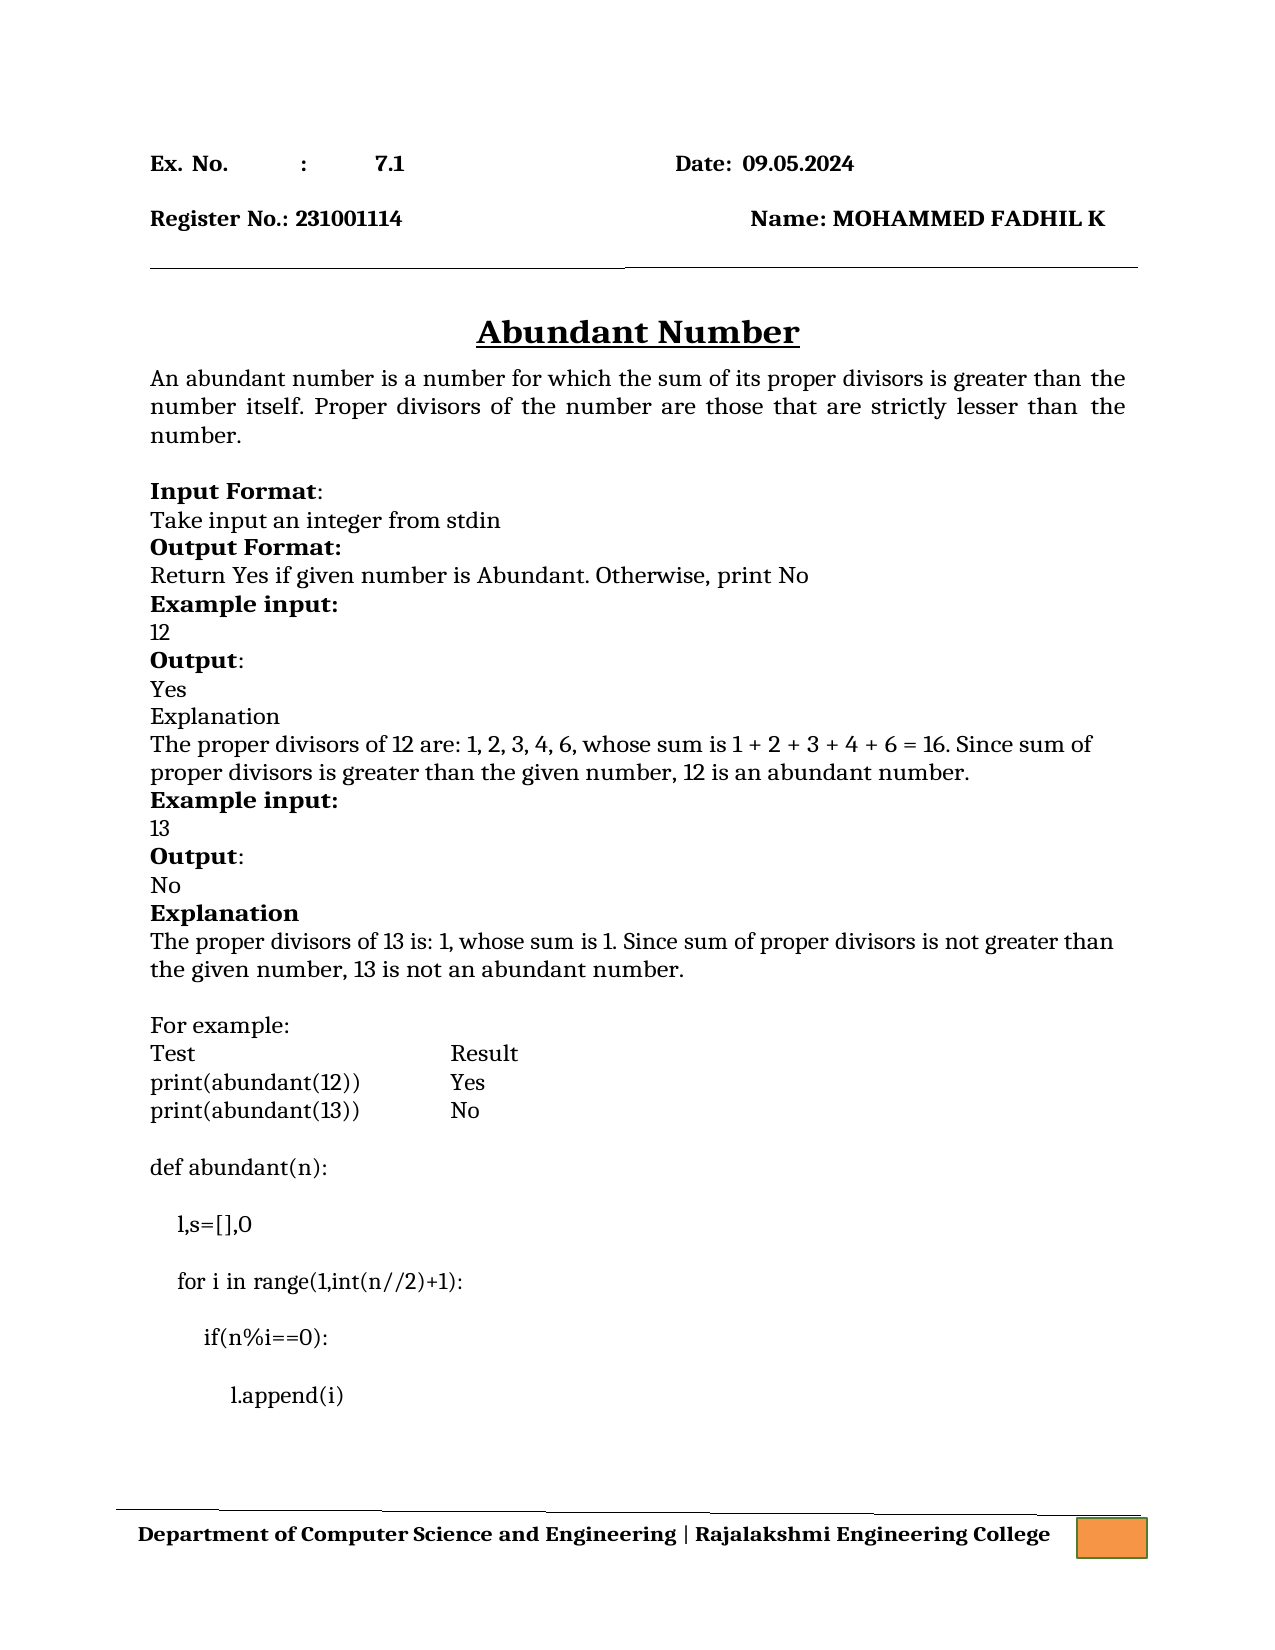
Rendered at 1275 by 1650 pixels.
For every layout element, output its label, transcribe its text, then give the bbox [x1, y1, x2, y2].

subtitle Output Format: [150, 534, 1219, 562]
subtitle Output: [150, 843, 1219, 871]
subtitle Input Format: [150, 478, 1219, 506]
subtitle Explanation [150, 899, 1219, 927]
text Yes Explanation [150, 675, 287, 731]
text The proper divisors of 12 are: 1, 2, 3, 4, 6, whose sum is 1 + 2 + 3 + 4 + 6 = 16. Since sum of proper divisors is greater than the given number, 12 is an abundant number. [150, 731, 1127, 786]
text Test Result [150, 1040, 1219, 1068]
subtitle Abundant Number [172, 314, 1104, 352]
text No [150, 872, 1219, 899]
text An abundant number is a number for which the sum of its proper divisors is greater than the number itself. Proper divisors of the number are those that are strictly lesser than the number. [150, 365, 1125, 449]
subtitle Output: [150, 647, 1219, 674]
text for i in range(1,int(n//2)+1): if(n%i==0): [177, 1268, 481, 1352]
text Take input an integer from stdin [150, 506, 1219, 534]
text Register No.: 231001114 Name: MOHAMMED FADHIL K [150, 206, 1219, 232]
text l.append(i) [230, 1381, 1219, 1409]
text For example: [150, 1012, 1219, 1039]
subtitle Example input: [150, 787, 1219, 814]
text 13 [150, 815, 1219, 842]
text Return Yes if given number is Abundant. Otherwise, print No [150, 562, 1219, 590]
text l,s=[],0 [177, 1210, 1219, 1238]
text print(abundant(12)) Yes [150, 1069, 1219, 1096]
text print(abundant(13)) No def abundant(n): [150, 1097, 482, 1181]
text 12 [150, 618, 1219, 646]
subtitle Example input: [150, 590, 1219, 618]
text The proper divisors of 13 is: 1, whose sum is 1. Since sum of proper divisors is not greater than the given number, 13 is not an abundant number. [150, 928, 1127, 983]
text Ex. No. : 7.1 Date: 09.05.2024 [150, 151, 1219, 177]
